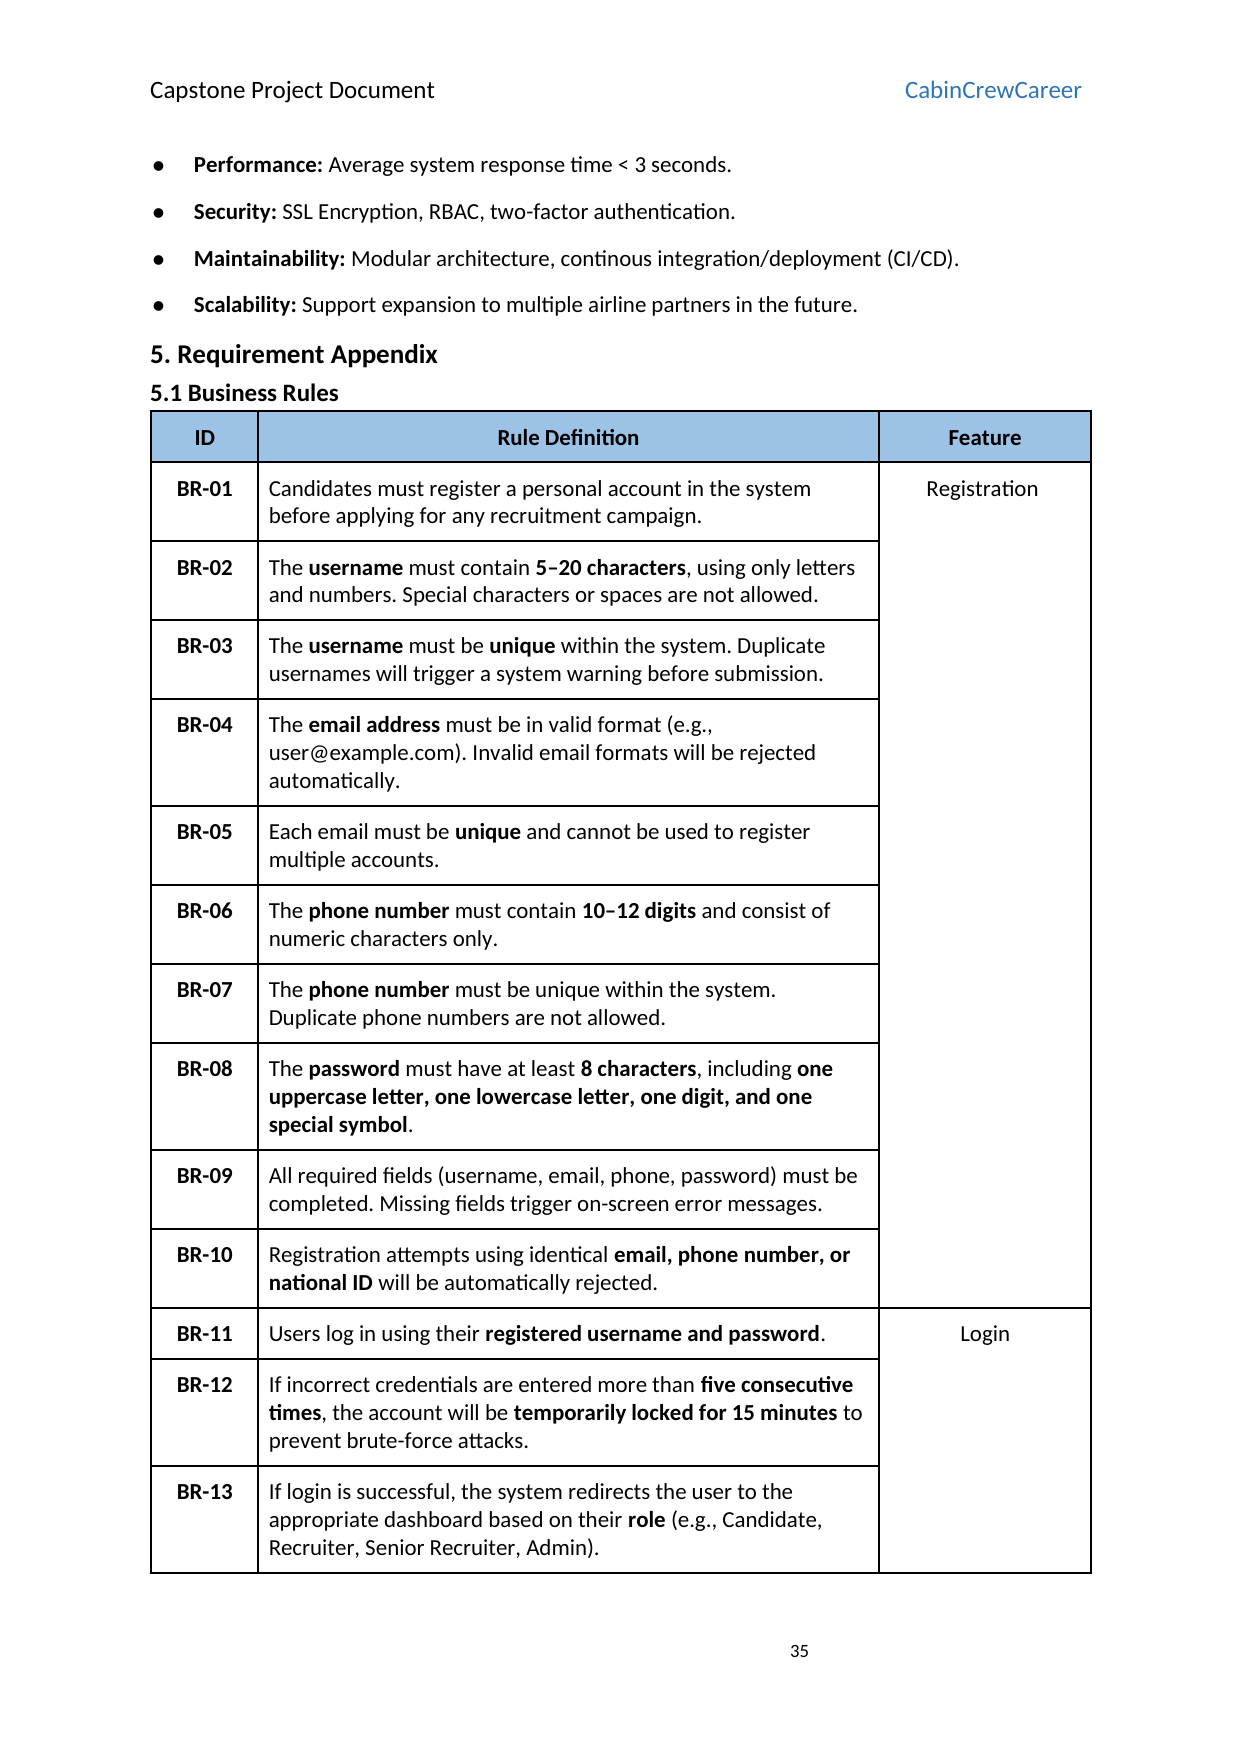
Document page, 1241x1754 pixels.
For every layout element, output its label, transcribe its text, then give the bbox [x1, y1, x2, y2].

table_cell Each email must be unique and cannot be used to register multiple accounts. [259, 807, 878, 884]
table_cell BR-01 [152, 463, 257, 540]
table_cell BR-12 [152, 1360, 257, 1465]
table_cell The password must have at least 8 characters, including one uppercase letter, one lowercase letter, one digit, and one special symbol. [259, 1044, 878, 1149]
table_cell All required fields (username, email, phone, password) must be completed. Missing fields trigger on-screen error messages. [259, 1151, 878, 1228]
table_cell The username must be unique within the system. Duplicate usernames will trigger a system warning before submission. [259, 621, 878, 698]
table_cell BR-06 [152, 886, 257, 963]
table_cell Candidates must register a personal account in the system before applying for any recruitment campaign. [259, 463, 878, 540]
table_cell BR-04 [152, 700, 257, 805]
table_cell The phone number must be unique within the system. Duplicate phone numbers are not allowed. [259, 965, 878, 1042]
table_cell BR-10 [152, 1230, 257, 1307]
list Scalability: Support expansion to multiple airline partners in the future. [150, 291, 1090, 319]
table_cell Users log in using their registered username and password. [259, 1309, 878, 1358]
list Security: SSL Encryption, RBAC, two-factor authentication. [150, 197, 1090, 225]
table_header ID [152, 412, 257, 461]
subtitle 5. Requirement Appendix [150, 337, 1090, 371]
table_cell BR-08 [152, 1044, 257, 1149]
table_cell BR-11 [152, 1309, 257, 1358]
table_cell Registration [880, 463, 1090, 1307]
table_cell Login [880, 1309, 1090, 1572]
subtitle 5.1 Business Rules [150, 377, 1090, 408]
table_cell BR-09 [152, 1151, 257, 1228]
table_cell The email address must be in valid format (e.g., user@example.com). Invalid email formats will be rejected automatically. [259, 700, 878, 805]
table_cell BR-07 [152, 965, 257, 1042]
table_cell BR-05 [152, 807, 257, 884]
table_cell The phone number must contain 10–12 digits and consist of numeric characters only. [259, 886, 878, 963]
table_cell If login is successful, the system redirects the user to the appropriate dashboard based on their role (e.g., Candidate, Recruiter, Senior Recruiter, Admin). [259, 1467, 878, 1572]
table_cell BR-03 [152, 621, 257, 698]
list Maintainability: Modular architecture, continous integration/deployment (CI/CD). [150, 244, 1090, 272]
table_header Rule Definition [259, 412, 878, 461]
table_header Feature [880, 412, 1090, 461]
table_cell The username must contain 5–20 characters, using only letters and numbers. Special characters or spaces are not allowed. [259, 542, 878, 619]
table_cell BR-13 [152, 1467, 257, 1572]
table_cell If incorrect credentials are entered more than five consecutive times, the account will be temporarily locked for 15 minutes to prevent brute-force attacks. [259, 1360, 878, 1465]
list Performance: Average system response time < 3 seconds. [150, 150, 1090, 178]
table_cell BR-02 [152, 542, 257, 619]
table_cell Registration attempts using identical email, phone number, or national ID will be automatically rejected. [259, 1230, 878, 1307]
